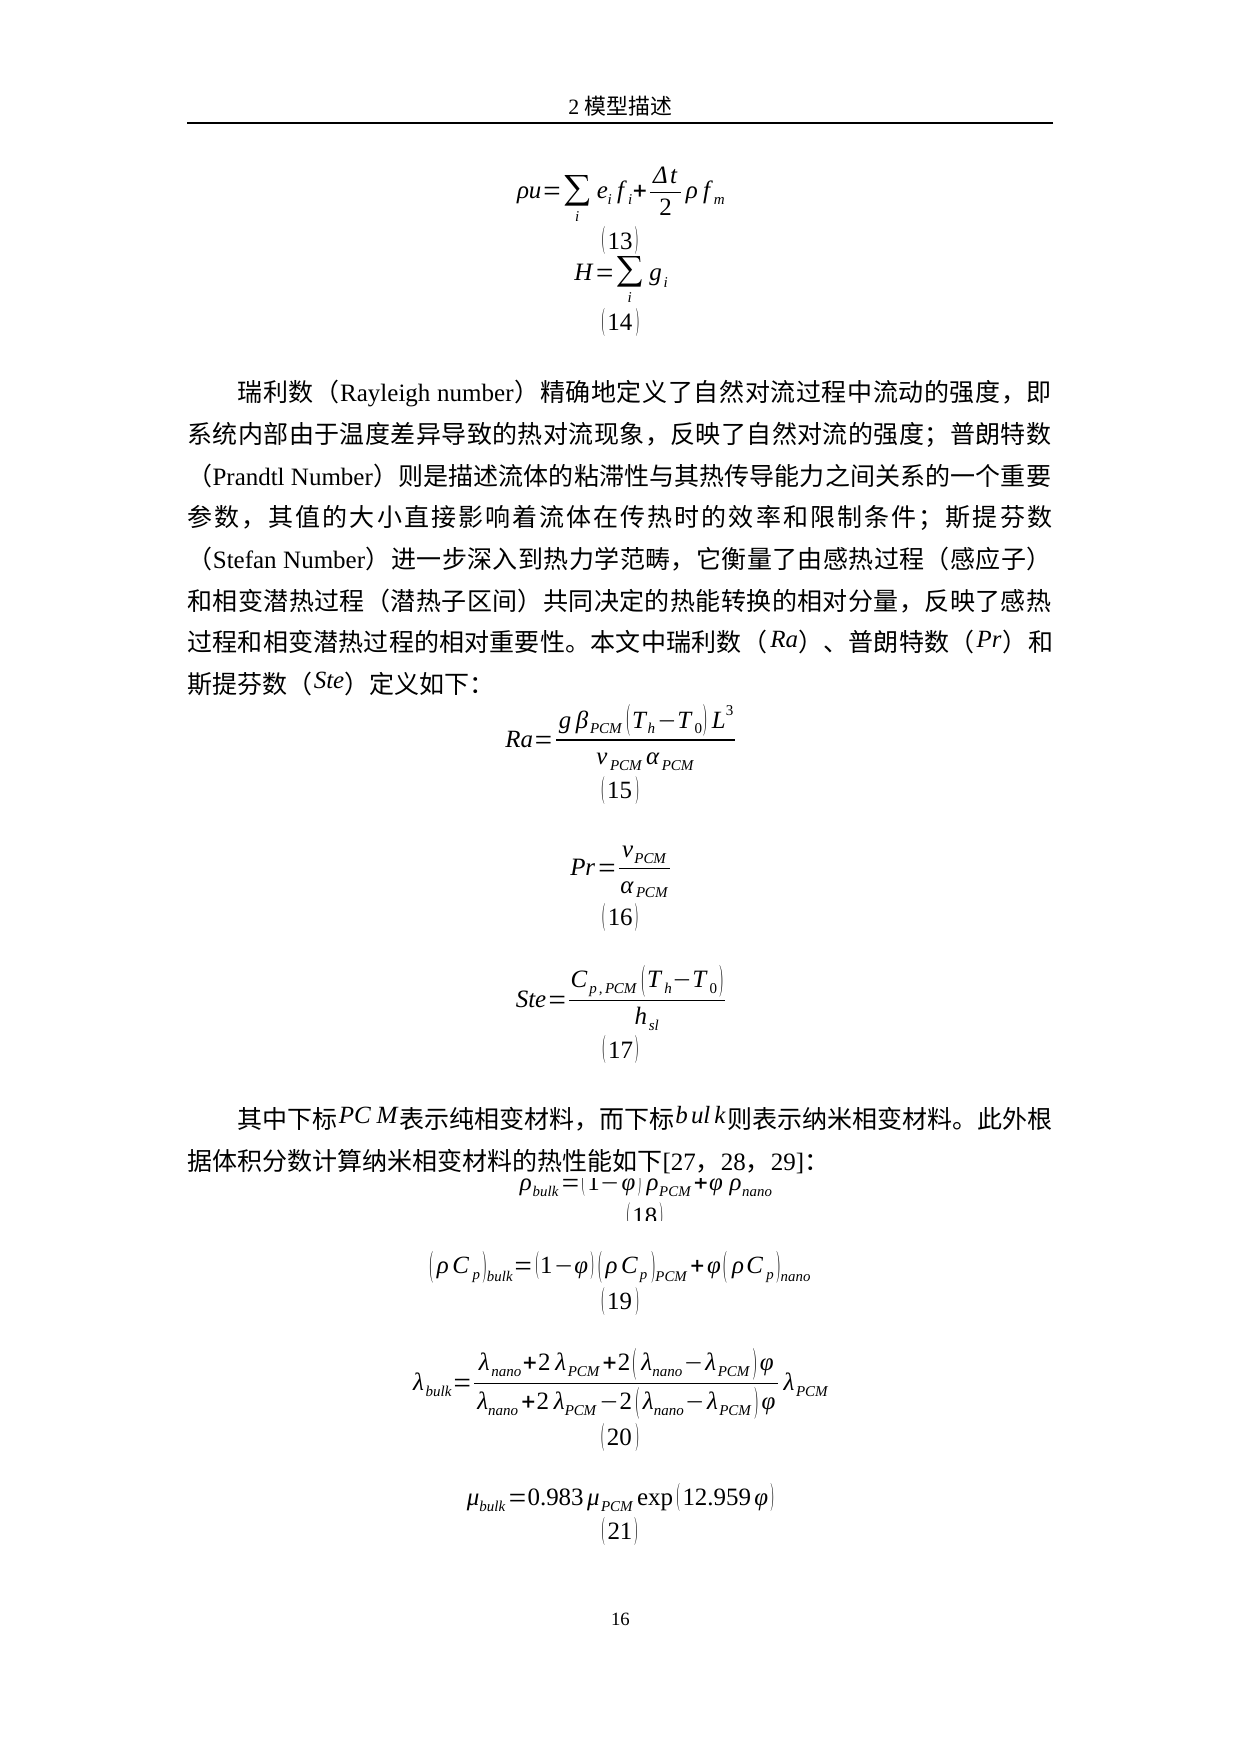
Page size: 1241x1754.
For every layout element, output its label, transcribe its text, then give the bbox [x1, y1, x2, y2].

text 其中下标表示纯相变材料，而下标则表示纳米相变材料。此外根据体积分数计算纳米相变材料的热性能如下[27，28，29]： [187, 1095, 1053, 1178]
text 瑞利数（Rayleigh number）精确地定义了自然对流过程中流动的强度，即系统内部由于温度差异导致的热对流现象，反映了自然对流的强度；普朗特数（Prandtl Number）则是描述流体的粘滞性与其热传导能力之间关系的一个重要参数，其值的大小直接影响着流体在传热时的效率和限制条件；斯提芬数（Stefan Number）进一步深入到热力学范畴，它衡量了由感热过程（感应子）和相变潜热过程（潜热子区间）共同决定的热能转换的相对分量，反映了感热过程和相变潜热过程的相对重要性。本文中瑞利数（）、普朗特数（）和斯提芬数（）定义如下： [187, 368, 1053, 702]
